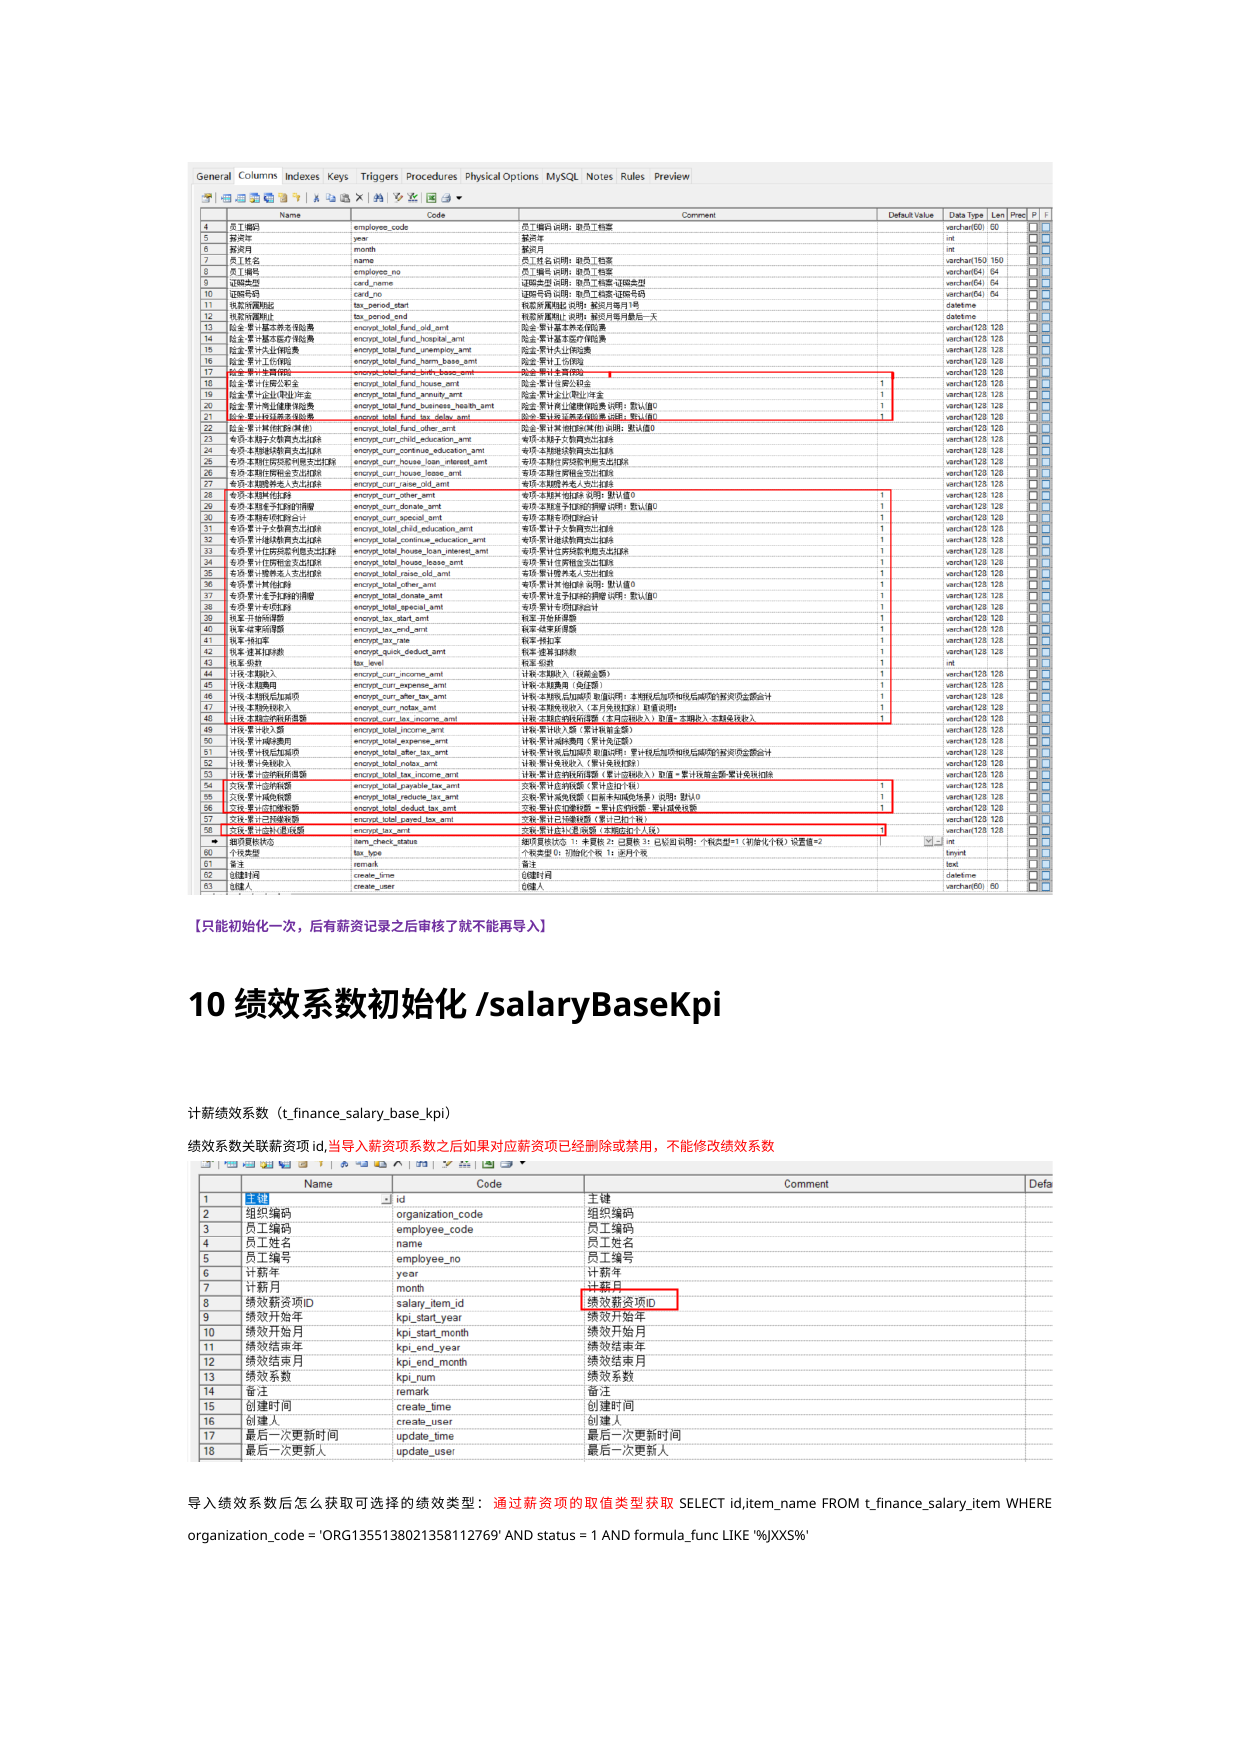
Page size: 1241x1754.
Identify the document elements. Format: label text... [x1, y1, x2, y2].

text 【只能初始化一次，后有薪资记录之后审核了就不能再导入】 [187, 909, 1053, 942]
picture [187, 162, 1053, 895]
text 计薪绩效系数（t_finance_salary_base_kpi） [187, 1096, 1053, 1129]
picture [187, 1161, 1053, 1462]
text 导入绩效系数后怎么获取可选择的绩效类型：通过薪资项的取值类型获取SELECT id,item_name FROM t_finance_salary_item WHERE organization_code = 'ORG1355138021358112769' AND status = 1 AND formula_func LIKE '%JXXS%' [187, 1486, 1053, 1551]
subtitle 10 绩效系数初始化 /salaryBaseKpi [187, 969, 1053, 1034]
text 绩效系数关联薪资项id,当导入薪资项系数之后如果对应薪资项已经删除或禁用，不能修改绩效系数 [187, 1129, 1053, 1161]
